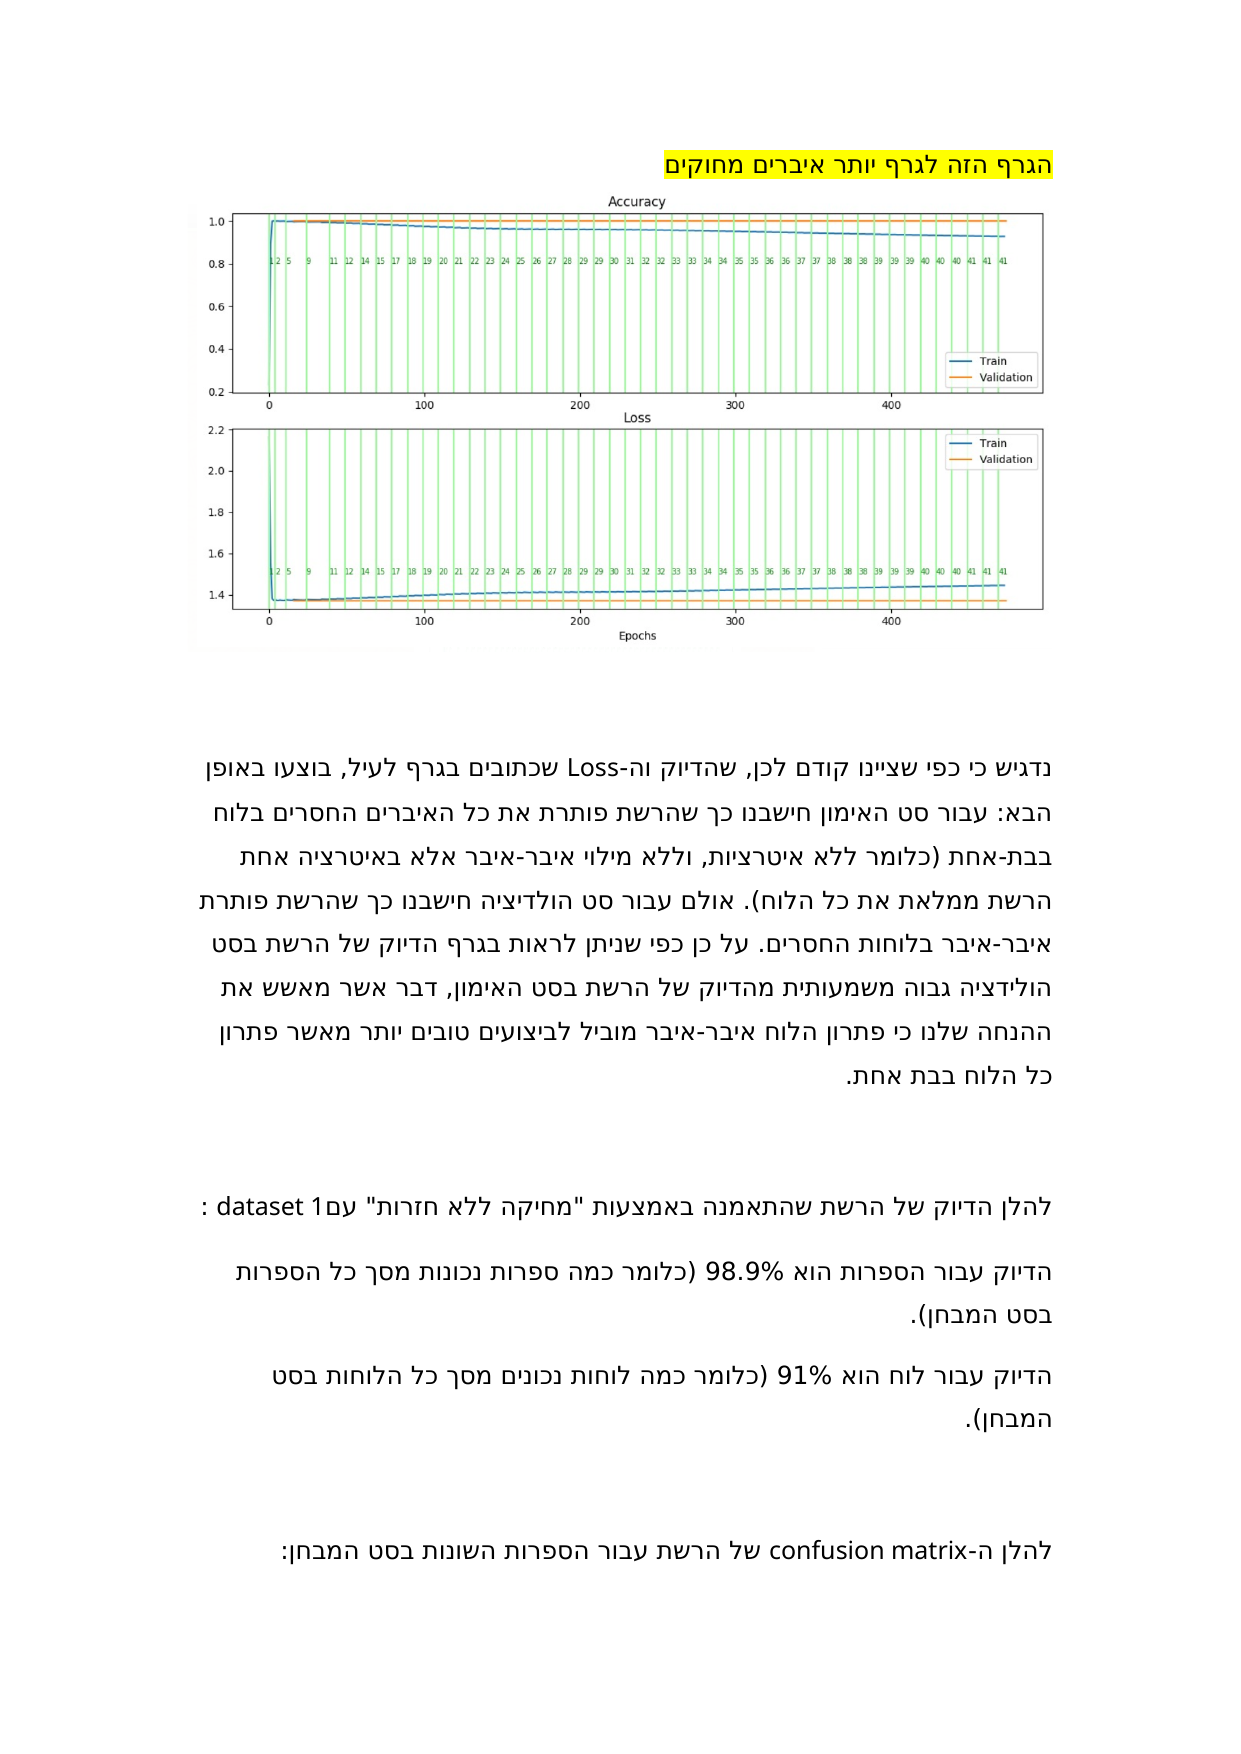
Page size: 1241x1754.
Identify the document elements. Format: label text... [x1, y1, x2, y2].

text להלן גרף האימון אשר מראה את הדיוק וה-Loss של הרשת על סט האימון והוולידציה במהלך תהליך האימון של הרשת עבור "מחיקה עם חזרות". המספר שמוצג בצבע ירוק הוא המספר הממוצע של האיברים שנמחקו בכל לוח. נשנה את הגרף הזה לגרף יותר איברים מחוקים [187, 150, 1053, 192]
text להלן ה-confusion matrix של הרשת עבור הספרות השונות בסט המבחן: [187, 1533, 1053, 1567]
text להלן הדיוק של הרשת שהתאמנה באמצעות "מחיקה ללא חזרות" עםdataset 1 : [187, 1189, 1053, 1223]
text הדיוק עבור הספרות הוא 98.9% (כלומר כמה ספרות נכונות מסך כל הספרות בסט המבחן). [187, 1257, 1053, 1330]
text הדיוק עבור לוח הוא 91% (כלומר כמה לוחות נכונים מסך כל הלוחות בסט המבחן). [187, 1361, 1053, 1434]
text נדגיש כי כפי שציינו קודם לכן, שהדיוק וה-Loss שכתובים בגרף לעיל, בוצעו באופן הבא: עבור סט האימון חישבנו כך שהרשת פותרת את כל האיברים החסרים בלוח בבת-אחת (כלומר ללא איטרציות, וללא מילוי איבר-איבר אלא באיטרציה אחת הרשת ממלאת את כל הלוח). אולם עבור סט הולדיציה חישבנו כך שהרשת פותרת איבר-איבר בלוחות החסרים. על כן כפי שניתן לראות בגרף הדיוק של הרשת בסט הולידציה גבוה משמעותית מהדיוק של הרשת בסט האימון, דבר אשר מאשש את ההנחה שלנו כי פתרון הלוח איבר-איבר מוביל לביצועים טובים יותר מאשר פתרון כל הלוח בבת אחת. [187, 750, 1053, 1090]
picture [187, 192, 1053, 652]
